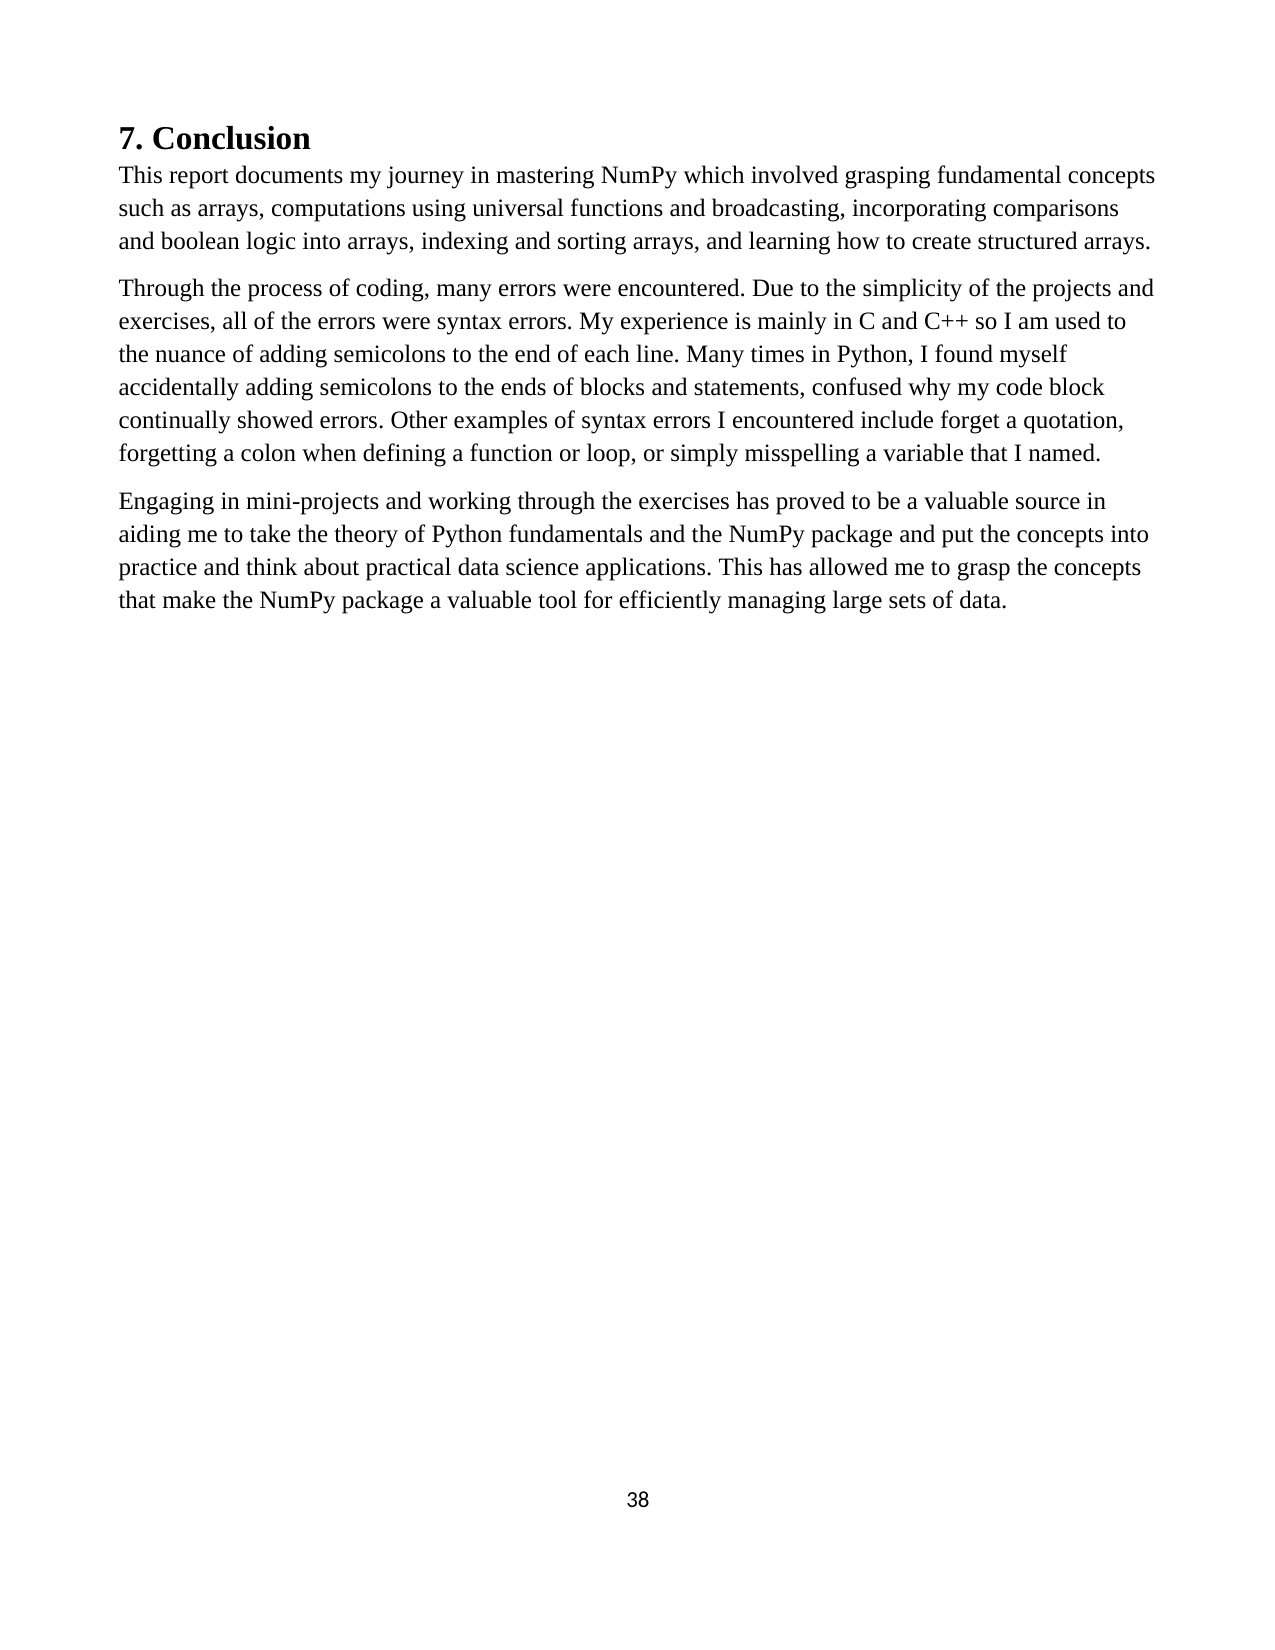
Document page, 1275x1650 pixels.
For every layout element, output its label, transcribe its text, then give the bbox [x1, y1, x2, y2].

text This report documents my journey in mastering NumPy which involved grasping fundamental concepts such as arrays, computations using universal functions and broadcasting, incorporating comparisons and boolean logic into arrays, indexing and sorting arrays, and learning how to create structured arrays. [118, 160, 1157, 254]
text Through the process of coding, many errors were encountered. Due to the simplicity of the projects and exercises, all of the errors were syntax errors. My experience is mainly in C and C++ so I am used to the nuance of adding semicolons to the end of each line. Many times in Python, I found myself accidentally adding semicolons to the ends of blocks and statements, confused why my code block continually showed errors. Other examples of syntax errors I encountered include forget a quotation, forgetting a colon when defining a function or loop, or simply misspelling a variable that I named. [118, 273, 1157, 467]
text Engaging in mini-projects and working through the exercises has proved to be a valuable source in aiding me to take the theory of Python fundamentals and the NumPy package and put the concepts into practice and think about practical data science applications. This has allowed me to grasp the concepts that make the NumPy package a valuable tool for efficiently managing large sets of data. [118, 486, 1157, 614]
subtitle 7. Conclusion [118, 118, 1157, 157]
